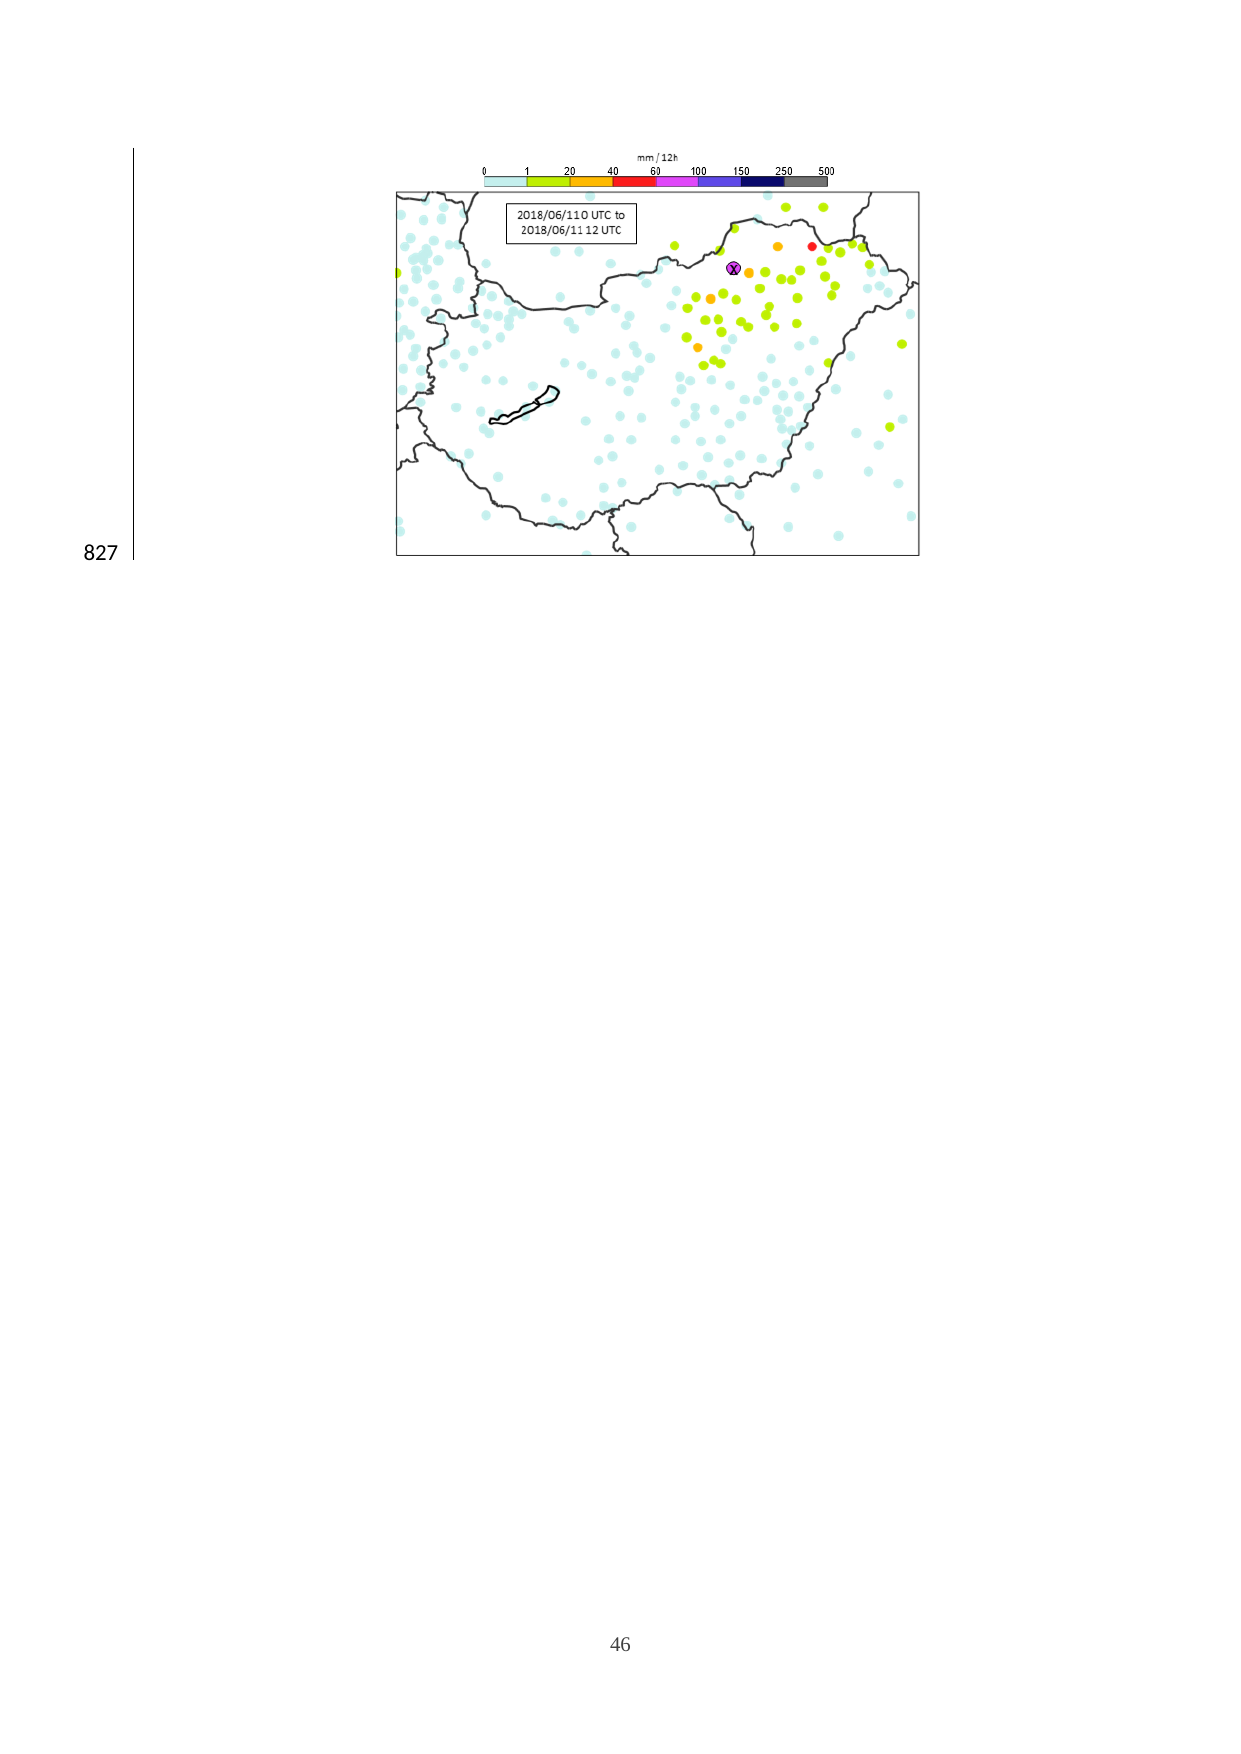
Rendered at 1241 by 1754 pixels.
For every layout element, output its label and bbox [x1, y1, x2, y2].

picture [388, 147, 927, 561]
